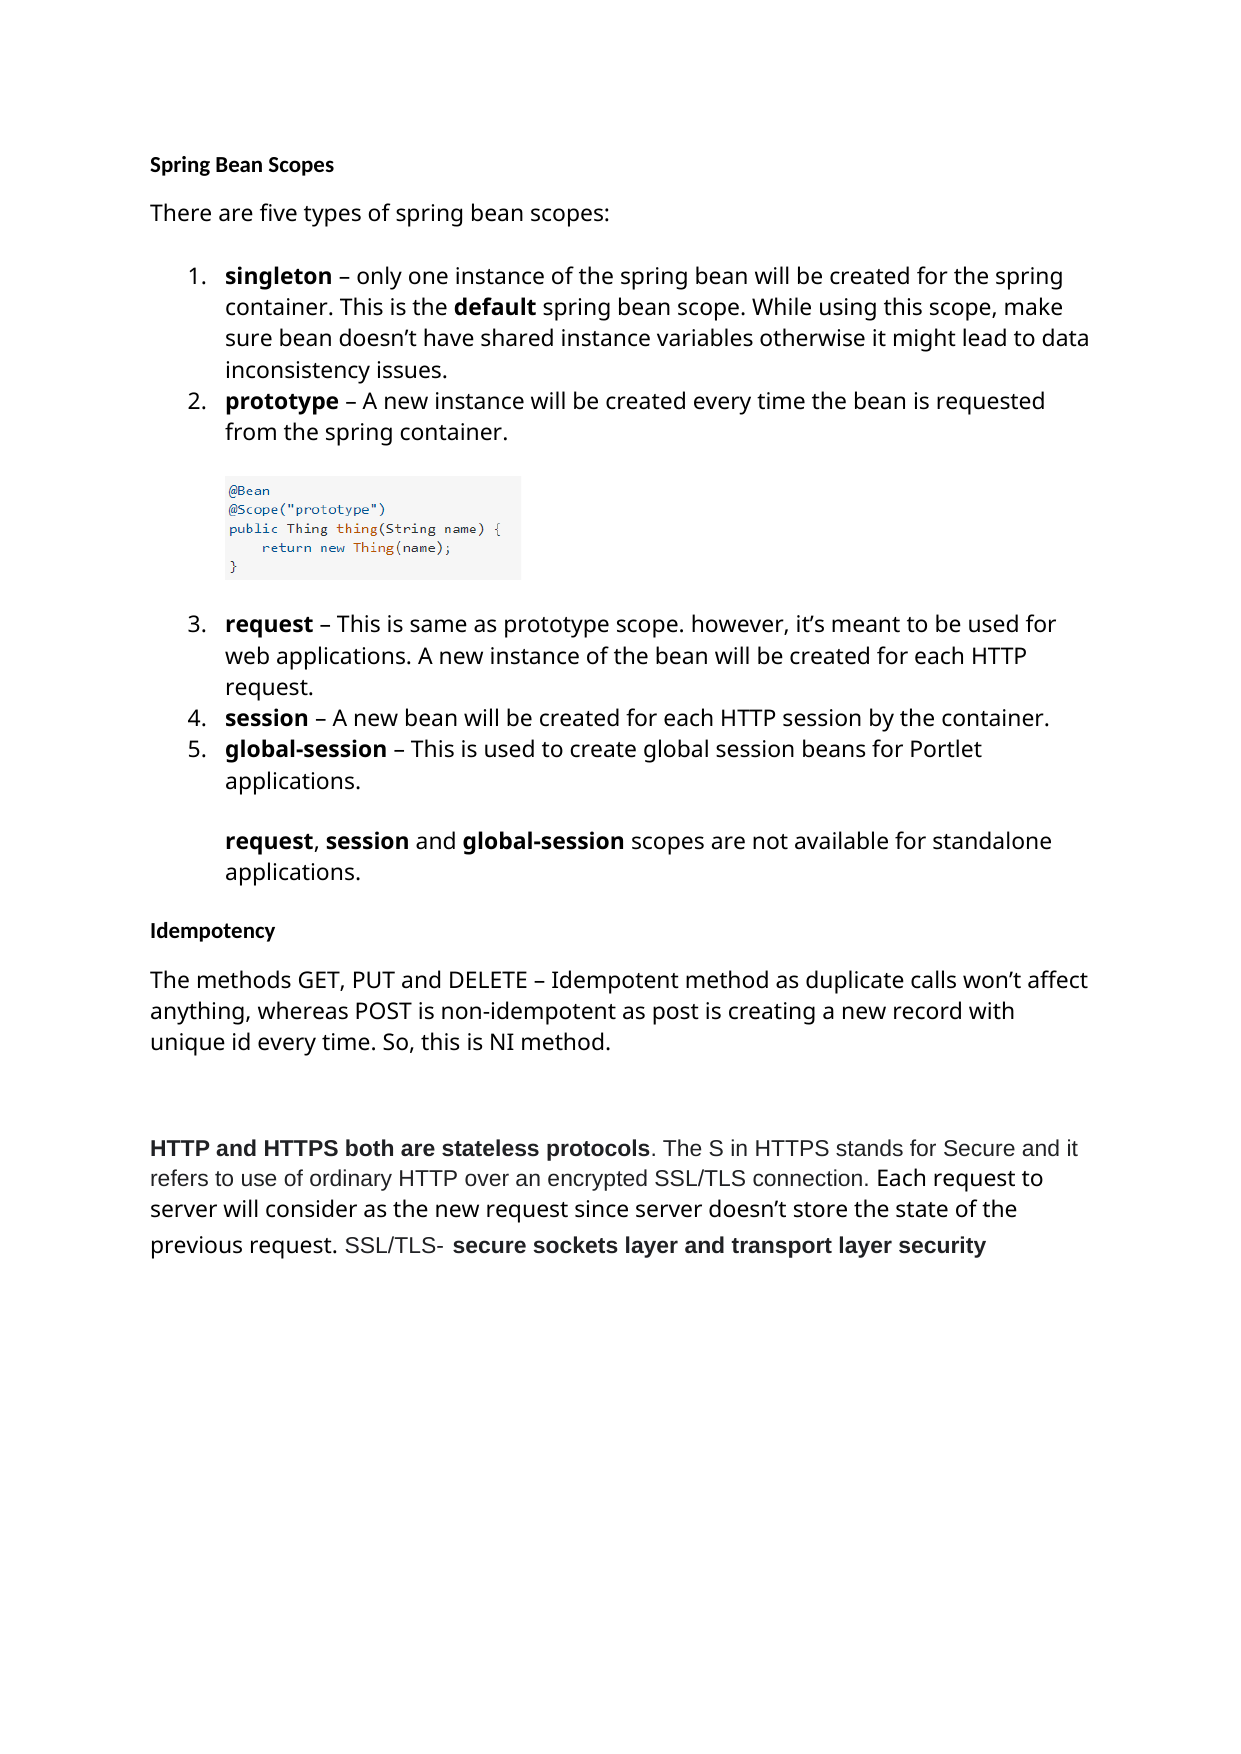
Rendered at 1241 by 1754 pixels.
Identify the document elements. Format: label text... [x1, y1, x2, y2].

text The methods GET, PUT and DELETE – Idempotent method as duplicate calls won’t affect anything, whereas POST is non-idempotent as post is creating a new record with unique id every time. So, this is NI method. [150, 963, 1090, 1057]
text Idempotency [150, 917, 1090, 945]
text request, session and global-session scopes are not available for standalone applications. [225, 825, 1090, 887]
list prototype – A new instance will be created every time the bean is requested from the spring container. [187, 385, 1090, 447]
text There are five types of spring bean scopes: [150, 197, 1090, 228]
list request – This is same as prototype scope. however, it’s meant to be used for web applications. A new instance of the bean will be created for each HTTP request. [187, 608, 1090, 702]
text Spring Bean Scopes [150, 150, 1090, 178]
text HTTP and HTTPS both are stateless protocols. The S in HTTPS stands for Secure and it refers to use of ordinary HTTP over an encrypted SSL/TLS connection. Each request to server will consider as the new request since server doesn’t store the state of the previous request. SSL/TLS- secure sockets layer and transport layer security [150, 1135, 1090, 1260]
list session – A new bean will be created for each HTTP session by the container. [187, 702, 1090, 733]
picture [225, 476, 522, 580]
list singleton – only one instance of the spring bean will be created for the spring container. This is the default spring bean scope. While using this scope, make sure bean doesn’t have shared instance variables otherwise it might lead to data inconsistency issues. [187, 260, 1090, 385]
list global-session – This is used to create global session beans for Portlet applications. [187, 733, 1090, 796]
